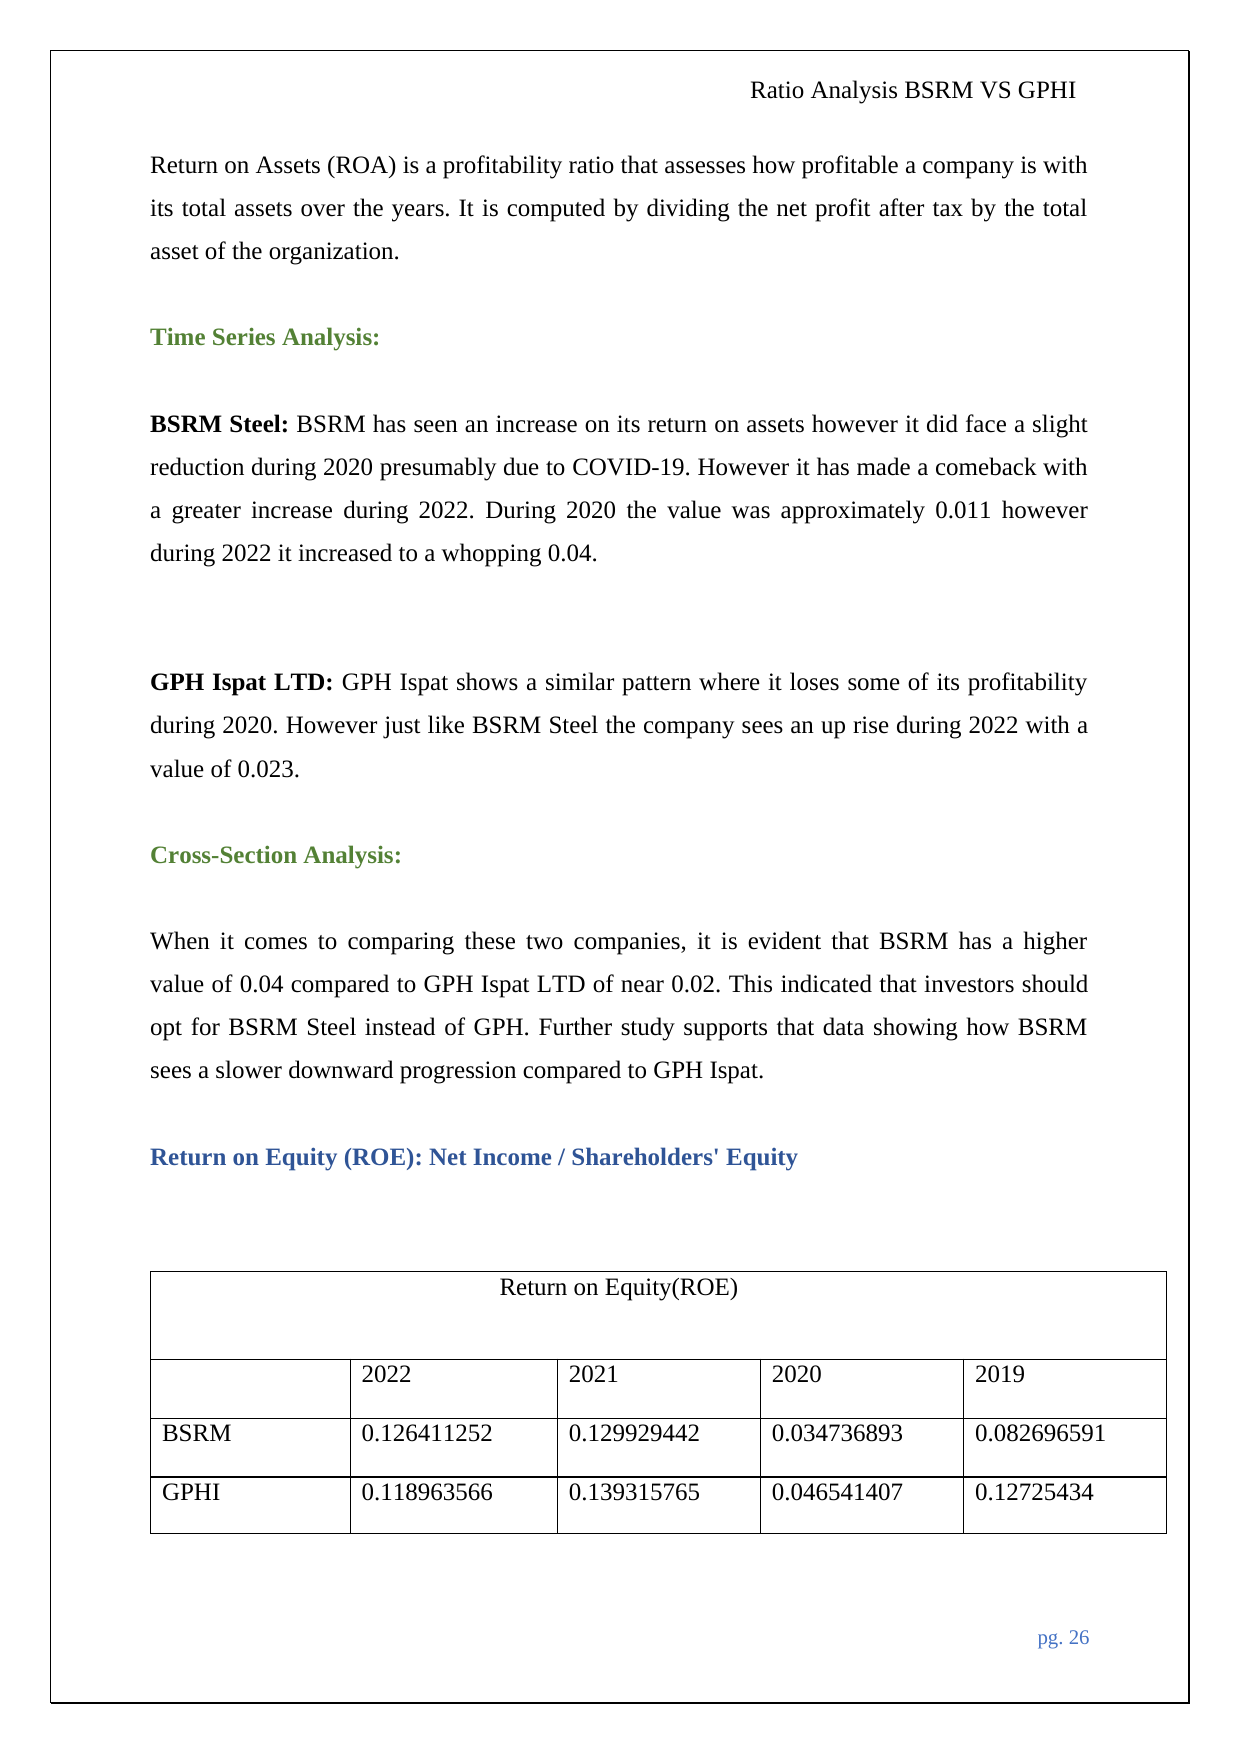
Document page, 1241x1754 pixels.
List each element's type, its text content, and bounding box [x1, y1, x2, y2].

table_cell 0.12725434 [964, 1478, 1166, 1533]
table_cell [151, 1360, 350, 1417]
text Cross-Section Analysis: [150, 840, 1089, 869]
table_cell 2021 [558, 1360, 760, 1417]
text GPH Ispat LTD: GPH Ispat shows a similar pattern where it loses some of its profitability during 2020. However just like BSRM Steel the company sees an up rise during 2022 with a value of 0.023. [150, 667, 1089, 782]
table_header Return on Equity(ROE) [151, 1272, 1166, 1358]
table_cell 0.129929442 [558, 1419, 760, 1476]
table_cell 0.046541407 [761, 1478, 963, 1533]
table_cell 0.082696591 [964, 1419, 1166, 1476]
text Time Series Analysis: [150, 322, 1089, 351]
text Return on Assets (ROA) is a profitability ratio that assesses how profitable a company is with its total assets over the years. It is computed by dividing the net profit after tax by the total asset of the organization. [150, 150, 1089, 265]
table_cell 2022 [351, 1360, 557, 1417]
table_cell 0.118963566 [351, 1478, 557, 1533]
table_cell GPHI [151, 1478, 350, 1533]
text When it comes to comparing these two companies, it is evident that BSRM has a higher value of 0.04 compared to GPH Ispat LTD of near 0.02. This indicated that investors should opt for BSRM Steel instead of GPH. Further study supports that data showing how BSRM sees a slower downward progression compared to GPH Ispat. [150, 926, 1089, 1084]
table_cell 0.126411252 [351, 1419, 557, 1476]
table_cell BSRM [151, 1419, 350, 1476]
table_cell 2019 [964, 1360, 1166, 1417]
table_cell 0.139315765 [558, 1478, 760, 1533]
text Return on Equity (ROE): Net Income / Shareholders' Equity [150, 1142, 1089, 1171]
table_cell 0.034736893 [761, 1419, 963, 1476]
table_cell 2020 [761, 1360, 963, 1417]
text BSRM Steel: BSRM has seen an increase on its return on assets however it did face a slight reduction during 2020 presumably due to COVID-19. However it has made a comeback with a greater increase during 2022. During 2020 the value was approximately 0.011 however during 2022 it increased to a whopping 0.04. [150, 409, 1089, 567]
